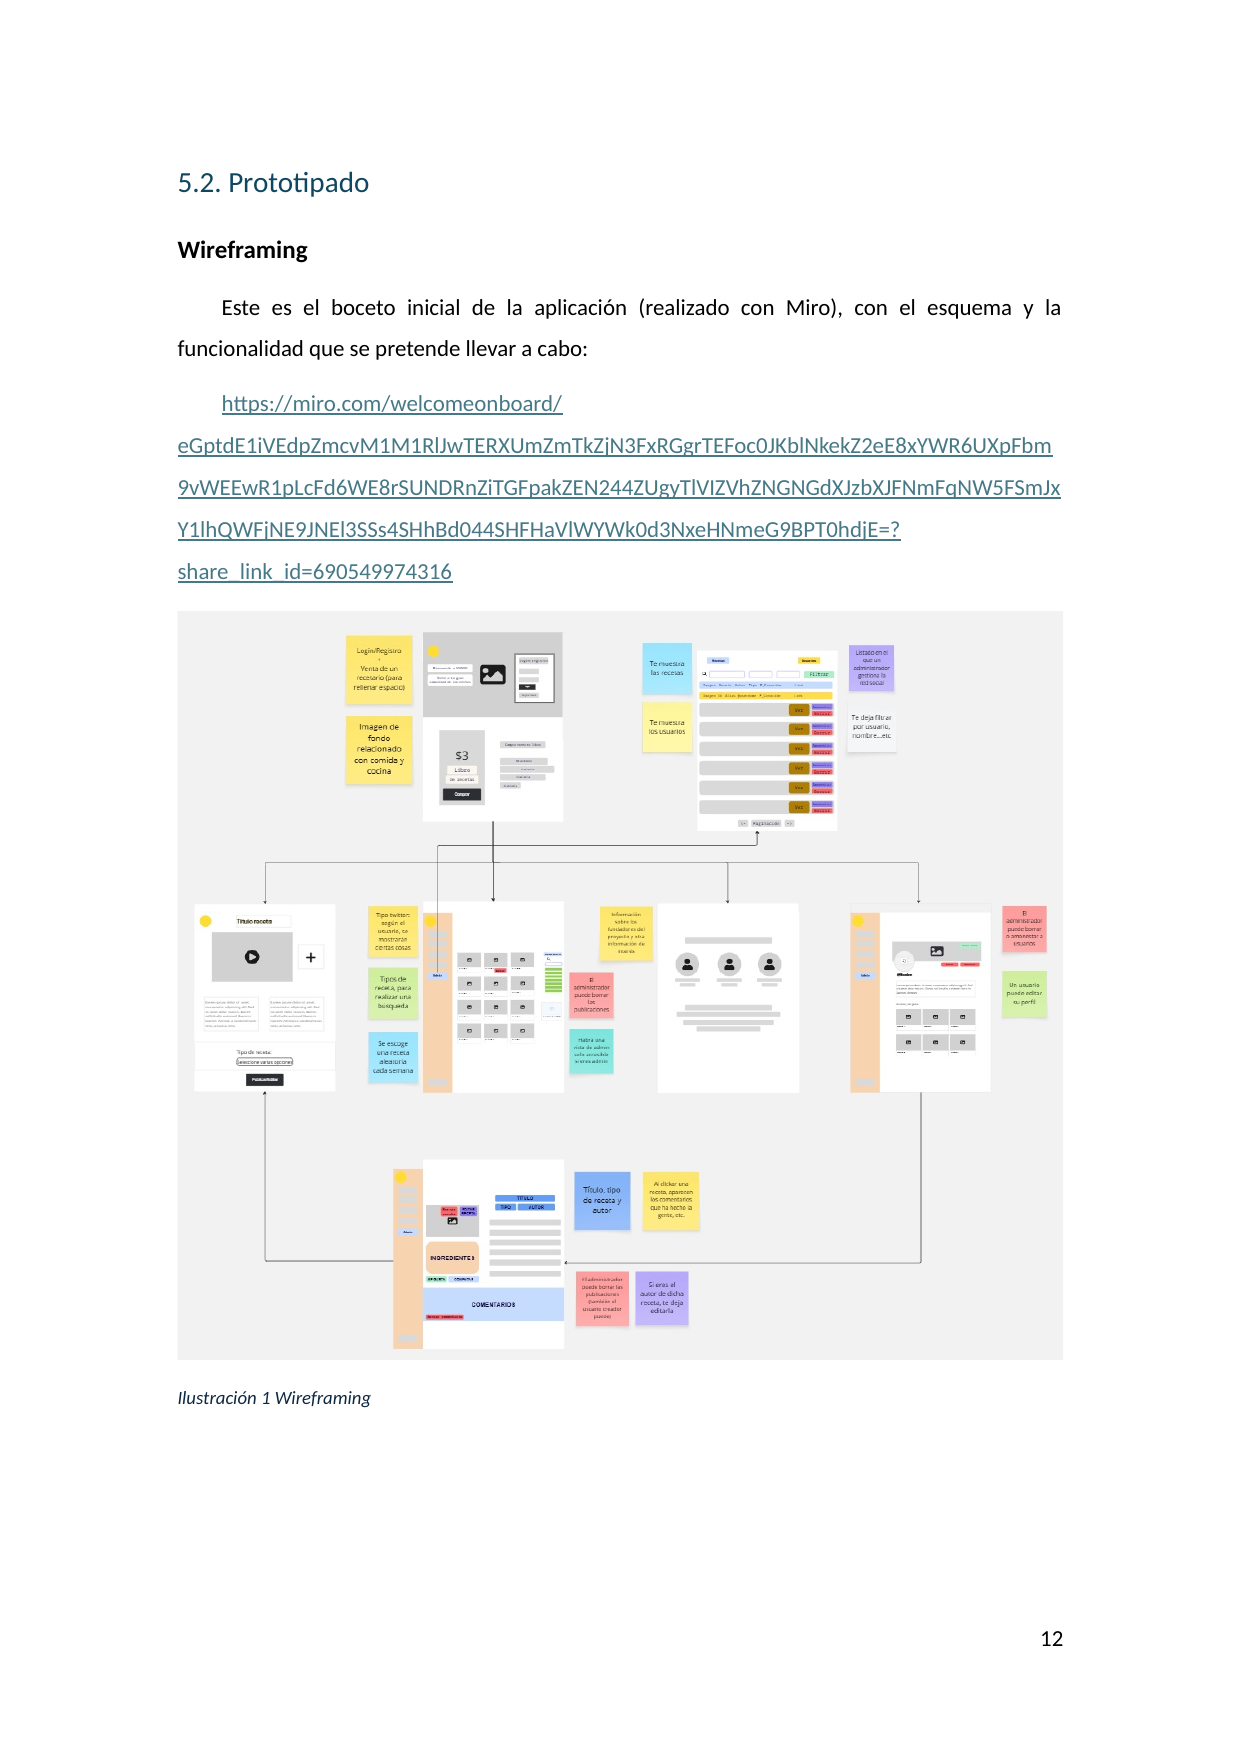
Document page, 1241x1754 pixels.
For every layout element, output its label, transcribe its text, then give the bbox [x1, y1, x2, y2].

text Este es el boceto inicial de la aplicación (realizado con Miro), con el esquema y la funcionalidad que se pretende llevar a cabo: [177, 293, 1063, 363]
picture [177, 611, 1064, 1360]
subtitle Wireframing [177, 234, 1063, 265]
text https://miro.com/welcomeonboard/eGptdE1iVEdpZmcvM1M1RlJwTERXUmZmTkZjN3FxRGgrTEFoc0JKblNkekZ2eE8xYWR6UXpFbm9vWEEwR1pLcFd6WE8rSUNDRnZiTGFpakZEN244ZUgyTlVIZVhZNGNGdXJzbXJFNmFqNW5FSmJxY1lhQWFjNE9JNEl3SSs4SHhBd044SHFHaVlWYWk0d3NxeHNmeG9BPT0hdjE=?share_link_id=690549974316 [177, 389, 1063, 585]
subtitle 5.2. Prototipado [177, 164, 1063, 200]
